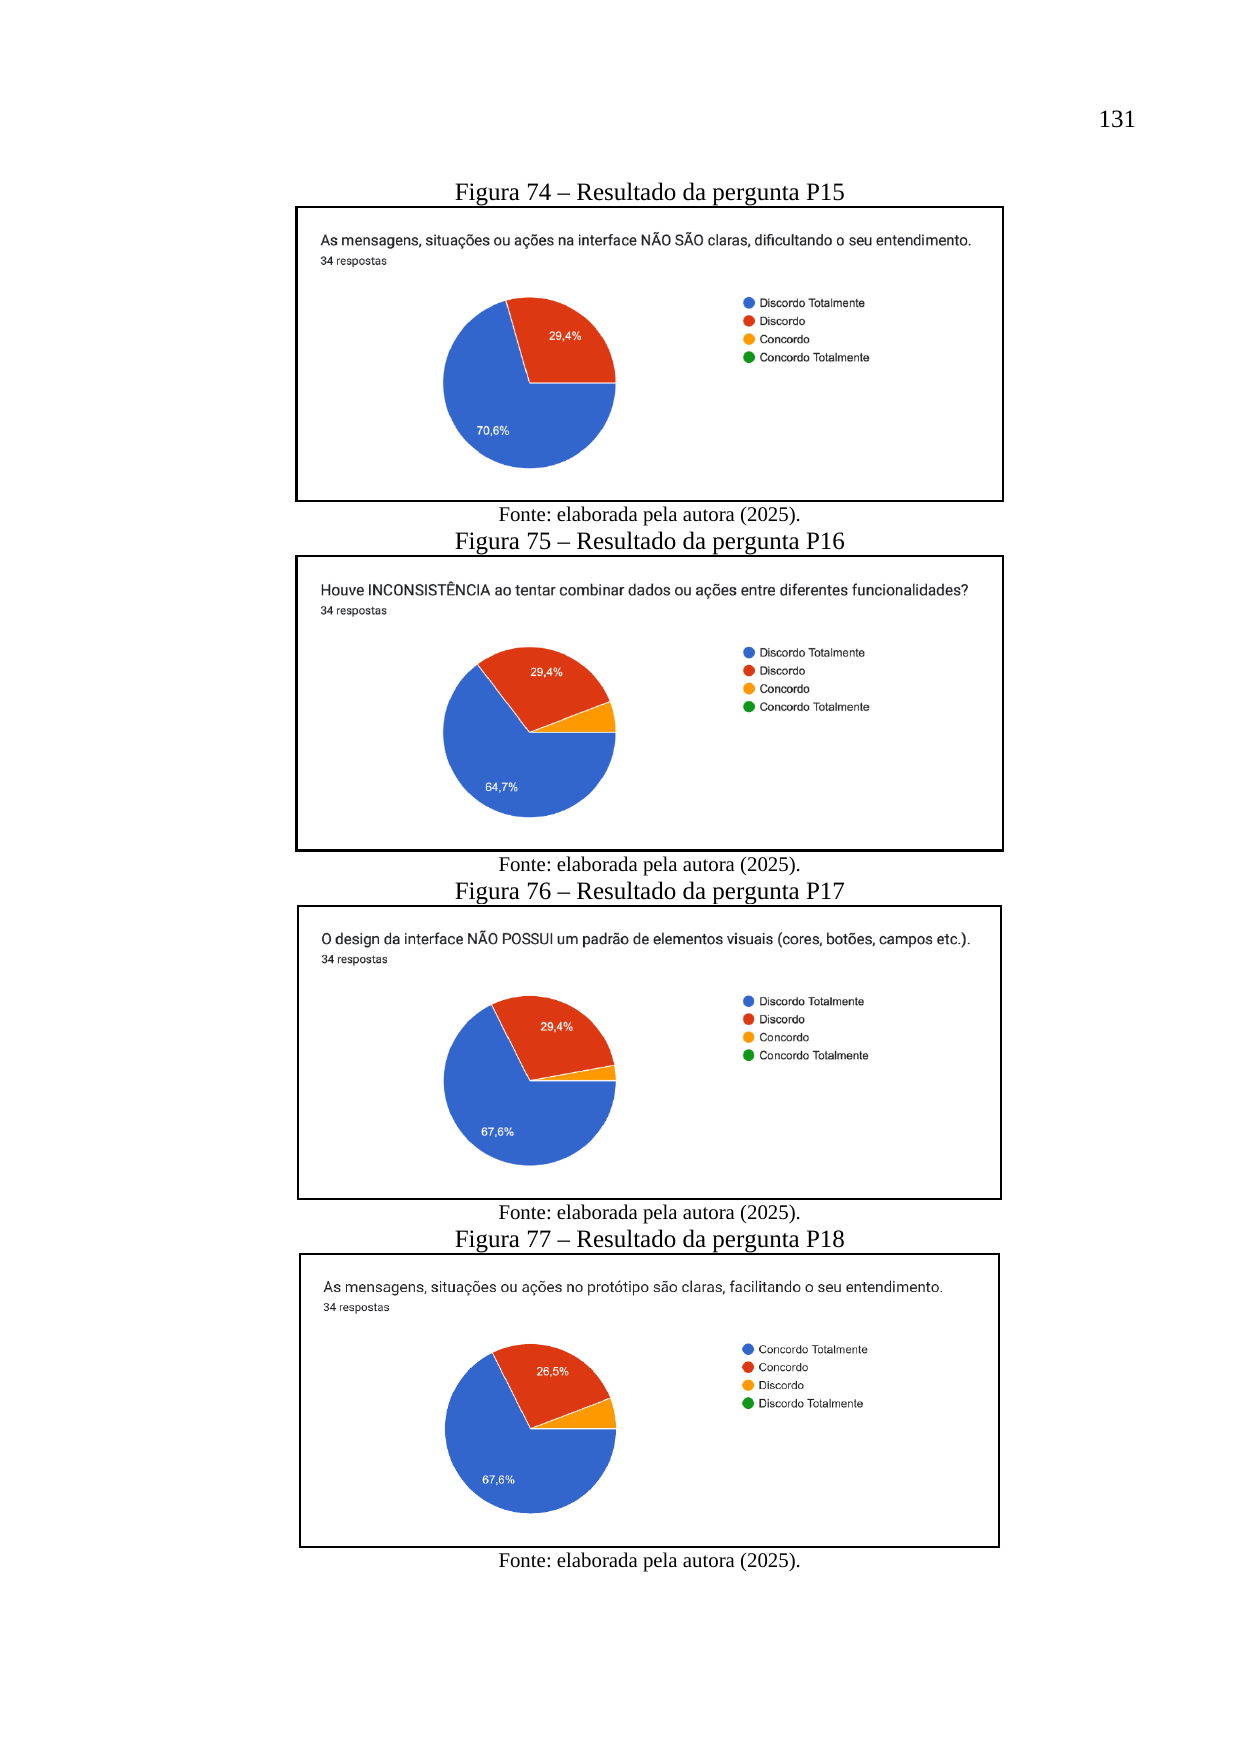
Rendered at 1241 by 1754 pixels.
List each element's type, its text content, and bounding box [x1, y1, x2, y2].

picture [299, 907, 1000, 1198]
picture [298, 208, 1002, 500]
text Fonte: elaborada pela autora (2025). [177, 1548, 1122, 1572]
text Fonte: elaborada pela autora (2025). [177, 1200, 1122, 1224]
text Fonte: elaborada pela autora (2025). [177, 852, 1122, 876]
text Fonte: elaborada pela autora (2025). [177, 502, 1122, 526]
picture [298, 557, 1002, 849]
picture [301, 1255, 998, 1546]
